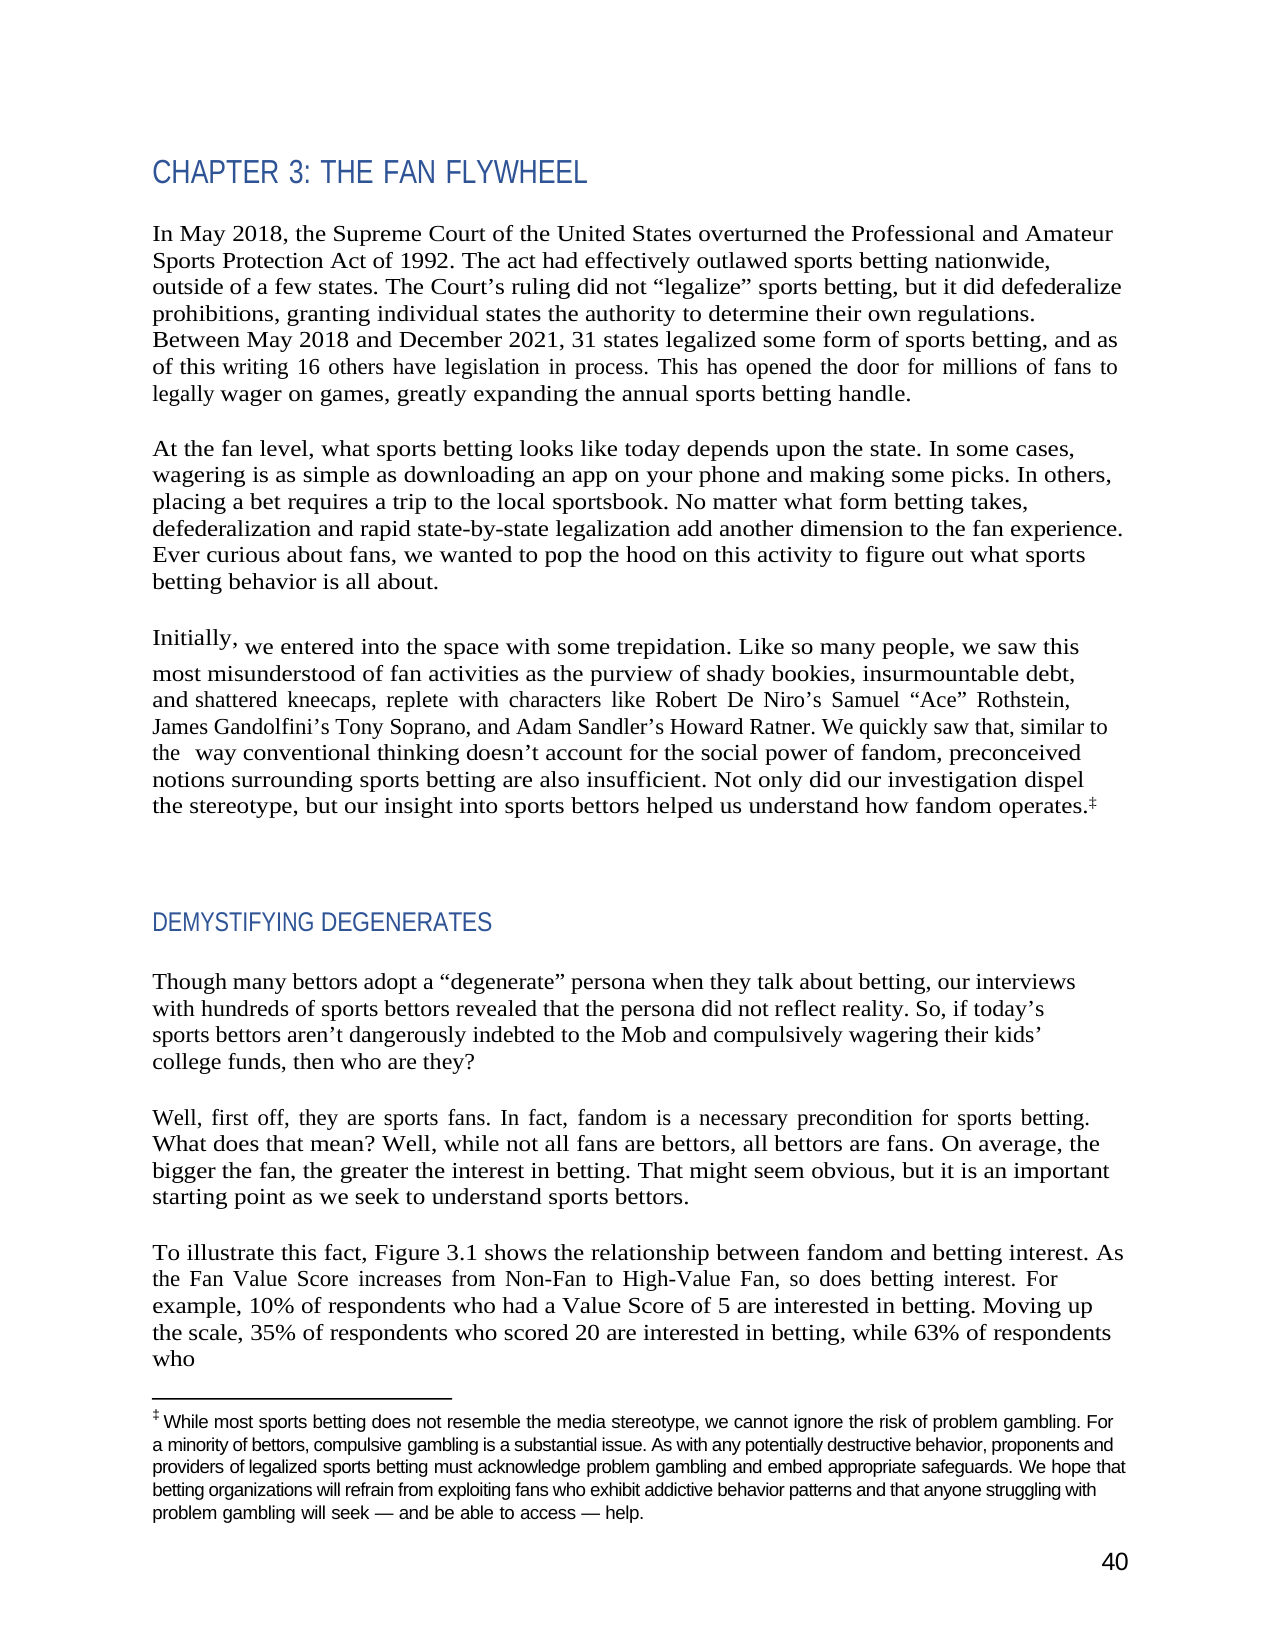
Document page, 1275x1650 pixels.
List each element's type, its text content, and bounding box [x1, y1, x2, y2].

text At the fan level, what sports betting looks like today depends upon the state. In some cases, wagering is as simple as downloading an app on your phone and making some picks. In others, placing a bet requires a trip to the local sportsbook. No matter what form betting takes, defederalization and rapid state-by-state legalization add another dimension to the fan experience. Ever curious about fans, we wanted to pop the hood on this activity to figure out what sports betting behavior is all about. [152, 435, 1127, 594]
text Well, first off, they are sports fans. In fact, fandom is a necessary precondition for sports betting. What does that mean? Well, while not all fans are bettors, all bettors are fans. On average, the bigger the fan, the greater the interest in betting. That might seem obvious, but it is an important starting point as we seek to understand sports bettors. [152, 1104, 1127, 1210]
text ‡ While most sports betting does not resemble the media stereotype, we cannot ignore the risk of problem gambling. For a minority of bettors, compulsive gambling is a substantial issue. As with any potentially destructive behavior, proponents and providers of legalized sports betting must acknowledge problem gambling and embed appropriate safeguards. We hope that betting organizations will refrain from exploiting fans who exhibit addictive behavior patterns and that anyone struggling with problem gambling will seek — and be able to access — help. [152, 1407, 1127, 1523]
text Though many bettors adopt a “degenerate” persona when they talk about betting, our interviews with hundreds of sports bettors revealed that the persona did not reflect reality. So, if today’s sports bettors aren’t dangerously indebted to the Mob and compulsively wagering their kids’ college funds, then who are they? [152, 968, 1101, 1074]
text To illustrate this fact, Figure 3.1 shows the relationship between fandom and betting interest. As the Fan Value Score increases from Non-Fan to High-Value Fan, so does betting interest. For example, 10% of respondents who had a Value Score of 5 are interested in betting. Moving up the scale, 35% of respondents who scored 20 are interested in betting, while 63% of respondents who [152, 1239, 1127, 1371]
subtitle DEMYSTIFYING DEGENERATES [152, 906, 1162, 938]
subtitle CHAPTER 3: THE FAN FLYWHEEL [152, 152, 1162, 191]
text In May 2018, the Supreme Court of the United States overturned the Professional and Amateur Sports Protection Act of 1992. The act had effectively outlawed sports betting nationwide, outside of a few states. The Court’s ruling did not “legalize” sports betting, but it did defederalize prohibitions, granting individual states the authority to determine their own regulations. Between May 2018 and December 2021, 31 states legalized some form of sports betting, and as of this writing 16 others have legislation in process. This has opened the door for millions of fans to legally wager on games, greatly expanding the annual sports betting handle. [152, 220, 1127, 406]
text Initially, we entered into the space with some trepidation. Like so many people, we saw this most misunderstood of fan activities as the purview of shady bookies, insurmountable debt, and shattered kneecaps, replete with characters like Robert De Niro’s Samuel “Ace” Rothstein, James Gandolfini’s Tony Soprano, and Adam Sandler’s Howard Ratner. We quickly saw that, similar to the way conventional thinking doesn’t account for the social power of fandom, preconceived notions surrounding sports betting are also insufficient. Not only did our investigation dispel the stereotype, but our insight into sports bettors helped us understand how fandom operates.‡ [152, 623, 1118, 819]
